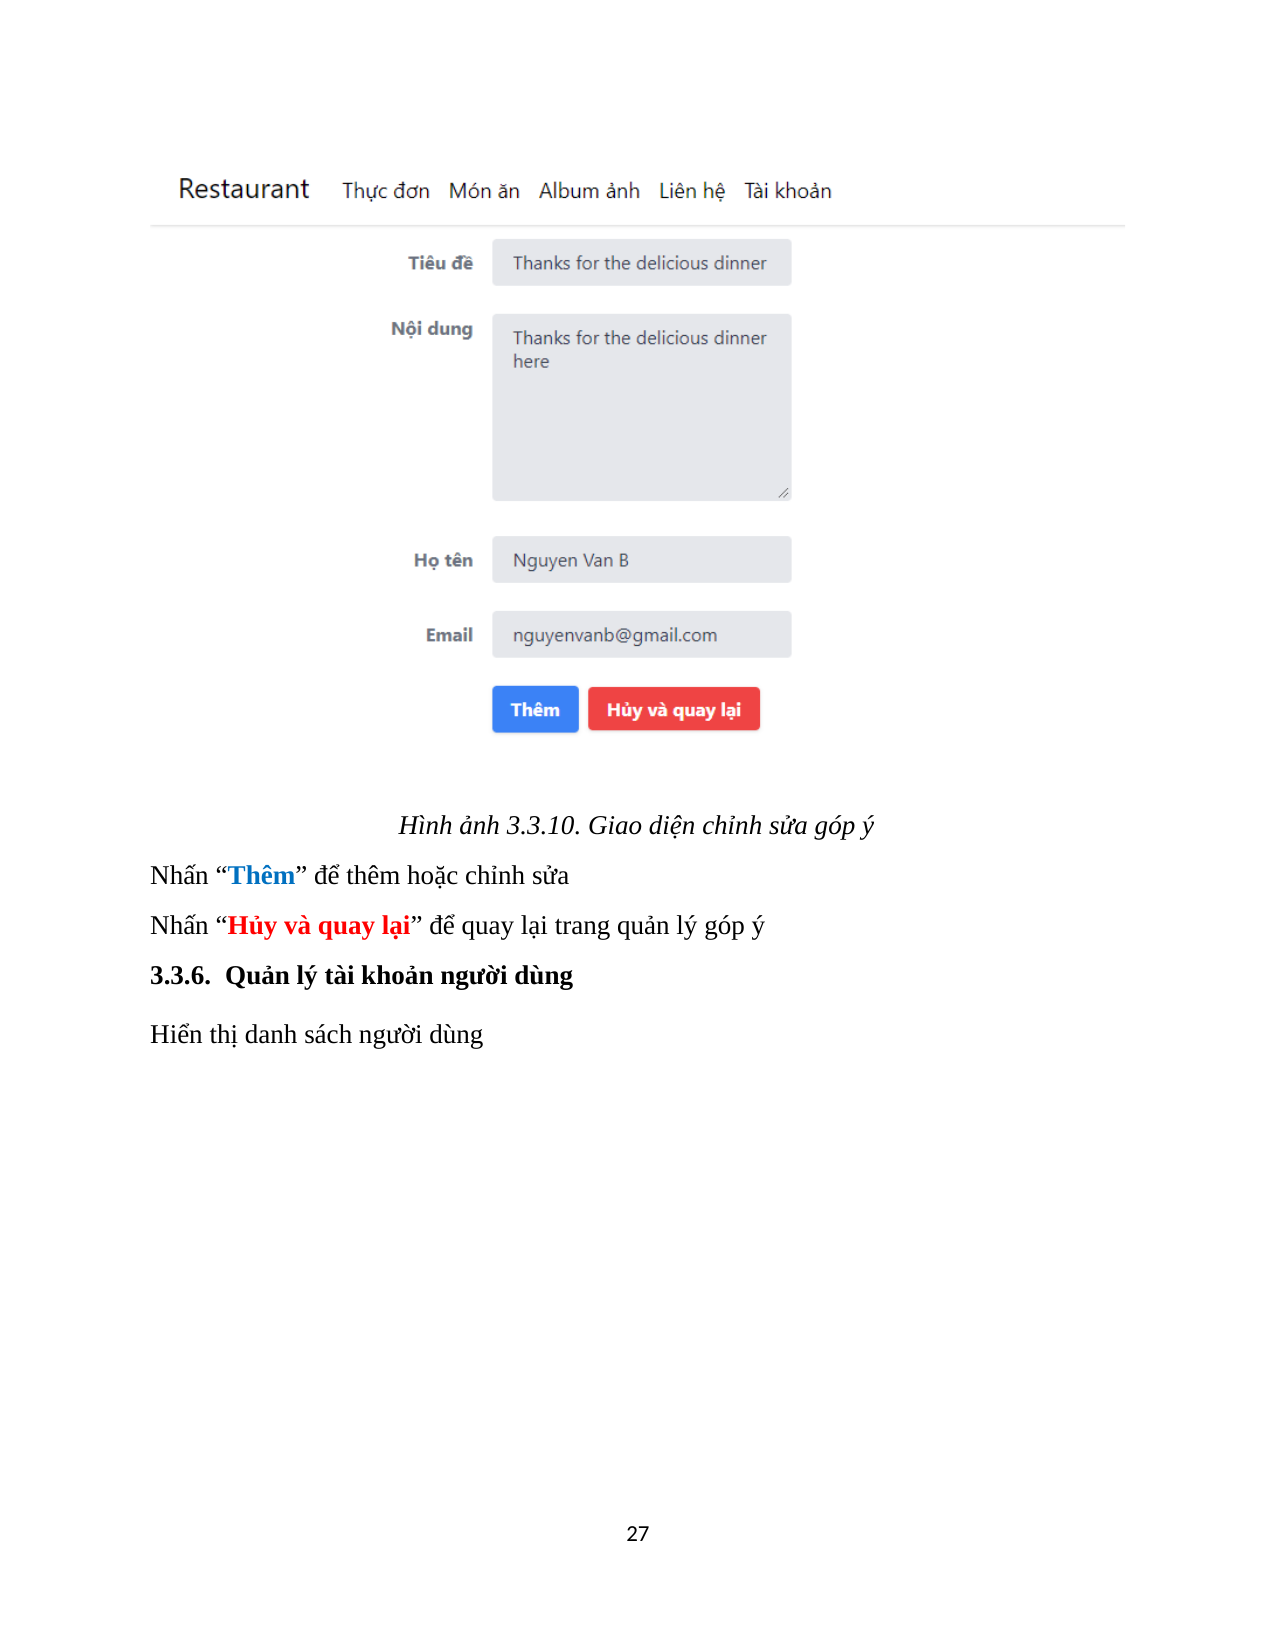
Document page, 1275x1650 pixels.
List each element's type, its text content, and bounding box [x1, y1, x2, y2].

text Nhấn “Hủy và quay lại” để quay lại trang quản lý góp ý [150, 909, 1125, 940]
picture [150, 150, 1125, 790]
text 3.3.6. Quản lý tài khoản người dùng [150, 959, 1125, 991]
text Hiển thị danh sách người dùng [150, 1018, 1125, 1050]
text Nhấn “Thêm” để thêm hoặc chỉnh sửa [150, 859, 1125, 890]
text Hình ảnh 3.3.10. Giao diện chỉnh sửa góp ý [150, 809, 1125, 840]
